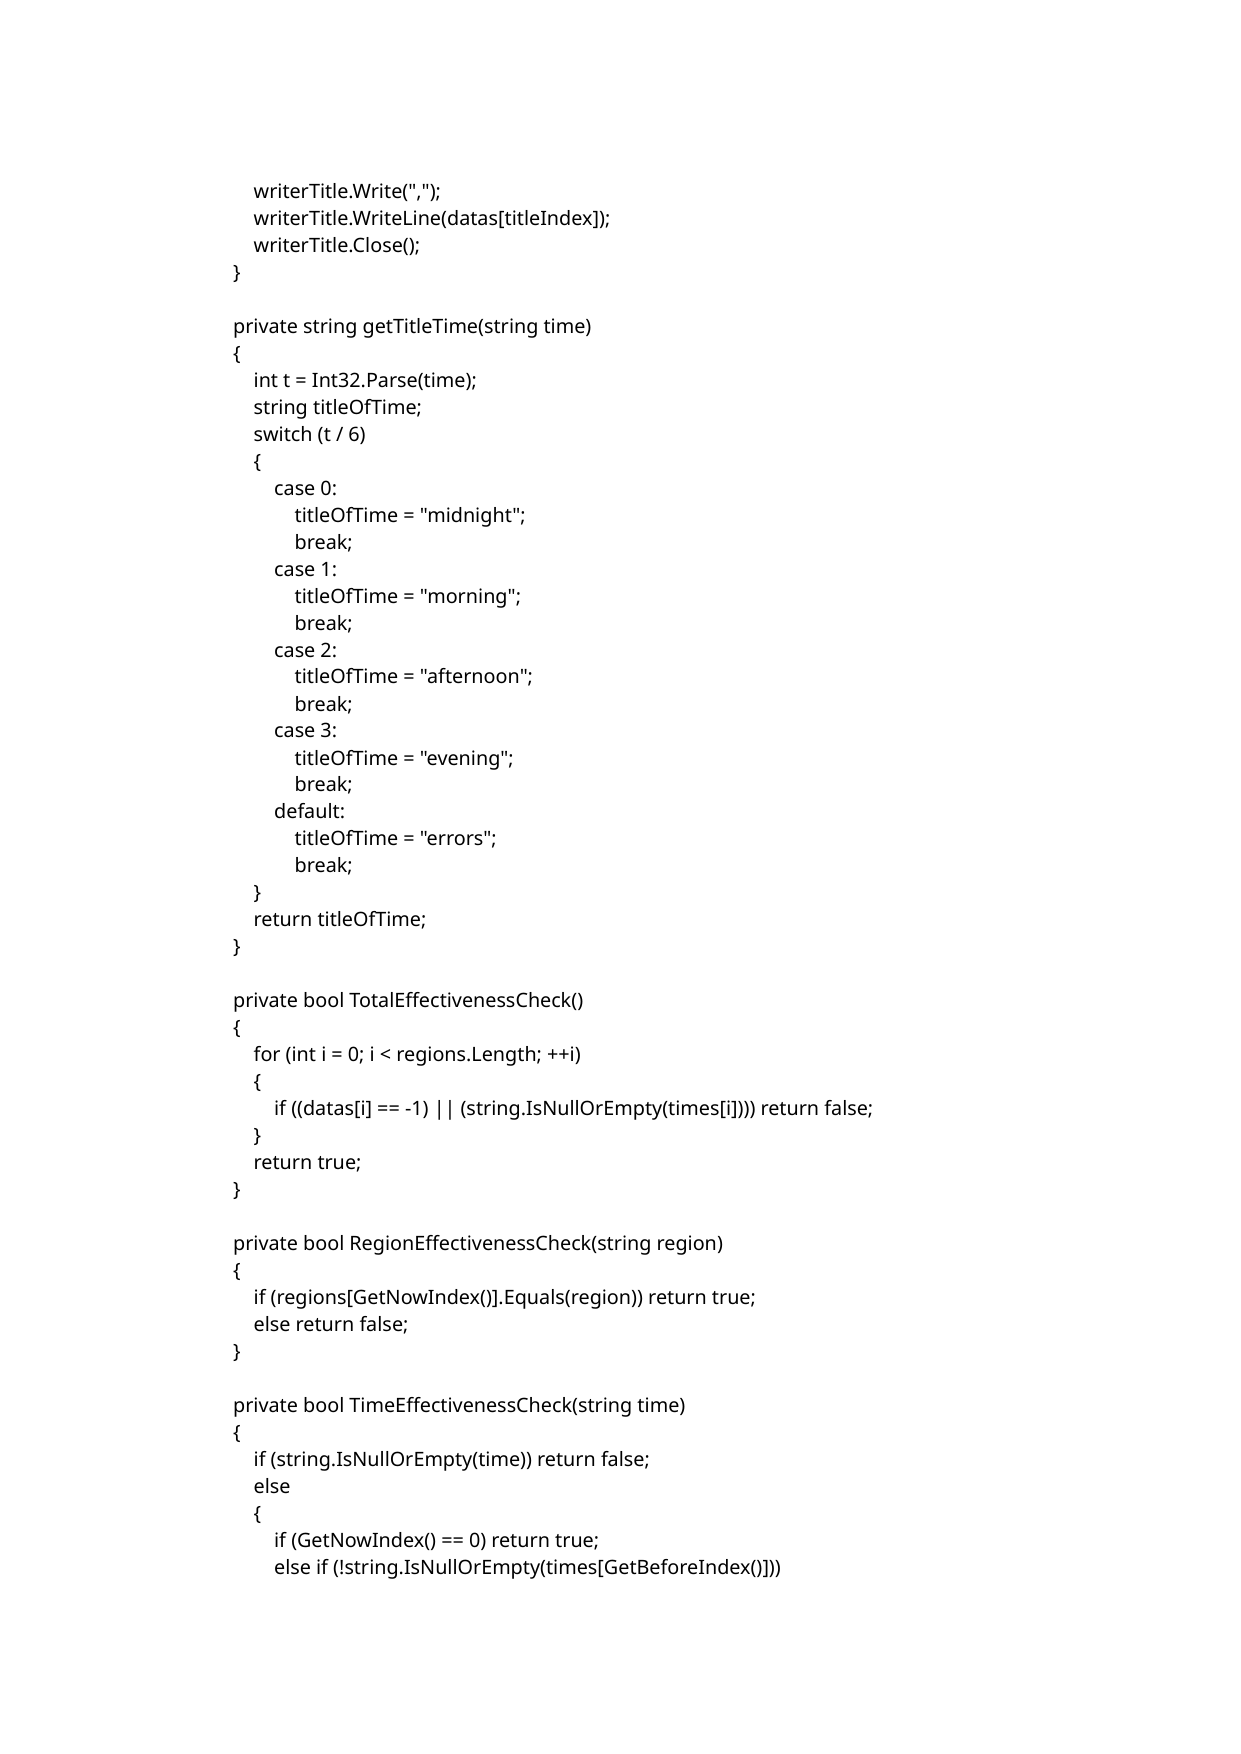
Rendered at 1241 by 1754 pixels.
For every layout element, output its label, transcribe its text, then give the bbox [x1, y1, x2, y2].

text private string getTitleTime(string time) [212, 312, 1090, 339]
text string titleOfTime; [212, 393, 1090, 420]
text { [212, 1256, 1090, 1283]
text private bool TotalEffectivenessCheck() [212, 987, 1090, 1013]
text } [212, 879, 1090, 906]
text break; [212, 771, 1090, 798]
text break; [212, 852, 1090, 879]
text case 1: [212, 555, 1090, 582]
text break; [212, 609, 1090, 636]
text if ((datas[i] == -1) || (string.IsNullOrEmpty(times[i]))) return false; [212, 1094, 1090, 1121]
text titleOfTime = "morning"; [212, 582, 1090, 609]
text } [212, 1175, 1090, 1202]
text break; [212, 528, 1090, 555]
text { [212, 1013, 1090, 1041]
text writerTitle.Write(","); [212, 177, 1090, 204]
text int t = Int32.Parse(time); [212, 366, 1090, 393]
text { [212, 447, 1090, 474]
text { [212, 1067, 1090, 1094]
text return titleOfTime; [212, 906, 1090, 933]
text } [212, 1121, 1090, 1148]
text writerTitle.WriteLine(datas[titleIndex]); [212, 204, 1090, 231]
text } [212, 933, 1090, 959]
text switch (t / 6) [212, 420, 1090, 447]
text } [212, 258, 1090, 285]
text { [212, 1418, 1090, 1445]
text { [212, 1499, 1090, 1526]
text case 0: [212, 474, 1090, 501]
text return true; [212, 1148, 1090, 1175]
text case 2: [212, 636, 1090, 663]
text { [212, 339, 1090, 366]
text titleOfTime = "errors"; [212, 825, 1090, 852]
text if (regions[GetNowIndex()].Equals(region)) return true; [212, 1283, 1090, 1310]
text else return false; [212, 1310, 1090, 1337]
text if (string.IsNullOrEmpty(time)) return false; [212, 1445, 1090, 1472]
text titleOfTime = "midnight"; [212, 501, 1090, 528]
text private bool TimeEffectivenessCheck(string time) [212, 1391, 1090, 1418]
text } [212, 1337, 1090, 1364]
text for (int i = 0; i < regions.Length; ++i) [212, 1041, 1090, 1067]
text break; [212, 690, 1090, 717]
text writerTitle.Close(); [212, 231, 1090, 258]
text default: [212, 798, 1090, 825]
text titleOfTime = "afternoon"; [212, 663, 1090, 690]
text case 3: [212, 717, 1090, 744]
text else if (!string.IsNullOrEmpty(times[GetBeforeIndex()])) [212, 1553, 1090, 1580]
text else [212, 1472, 1090, 1499]
text private bool RegionEffectivenessCheck(string region) [212, 1229, 1090, 1256]
text titleOfTime = "evening"; [212, 744, 1090, 771]
text if (GetNowIndex() == 0) return true; [212, 1526, 1090, 1553]
